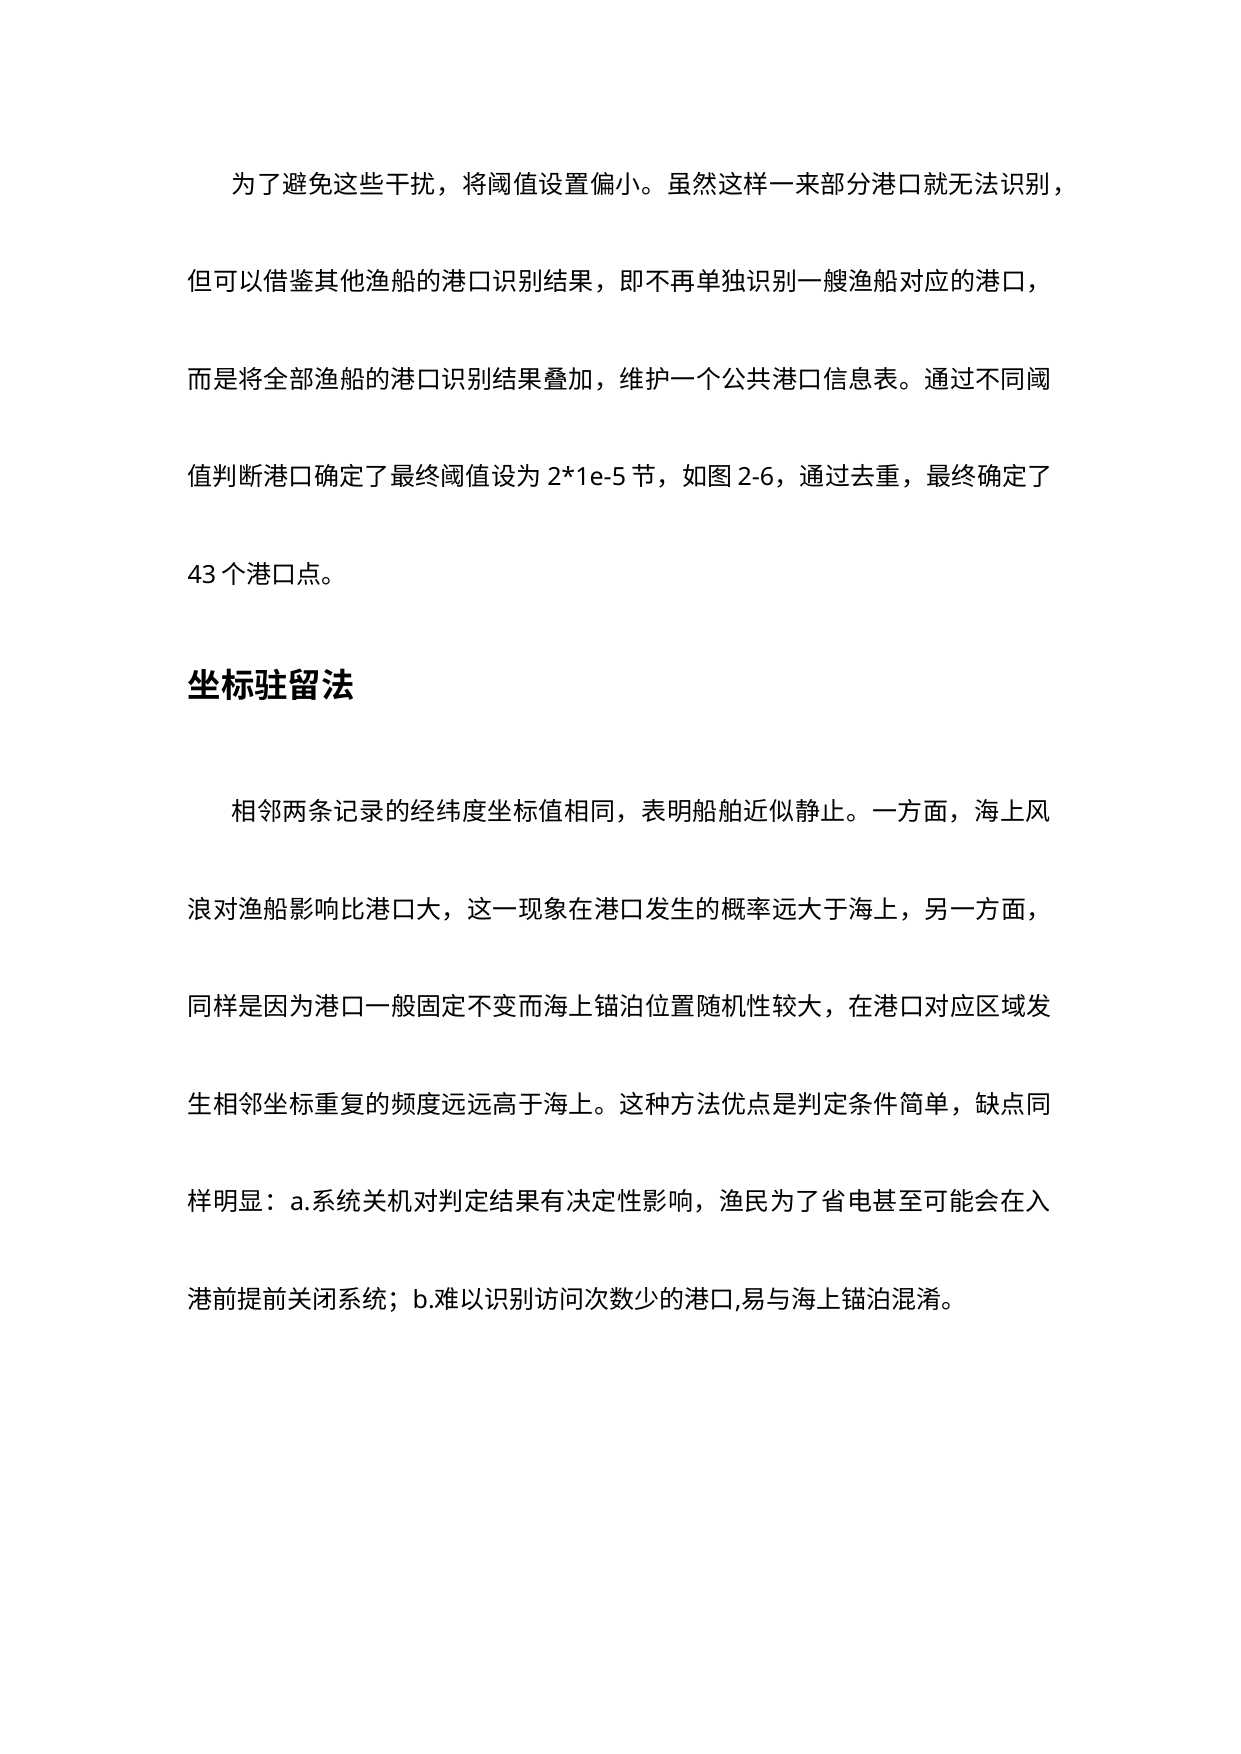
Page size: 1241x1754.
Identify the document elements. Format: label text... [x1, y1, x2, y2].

text 为了避免这些干扰，将阈值设置偏小。虽然这样一来部分港口就无法识别，但可以借鉴其他渔船的港口识别结果，即不再单独识别一艘渔船对应的港口，而是将全部渔船的港口识别结果叠加，维护一个公共港口信息表。通过不同阈值判断港口确定了最终阈值设为2*1e-5节，如图2-6，通过去重，最终确定了43个港口点。 [187, 150, 1053, 605]
subtitle 坐标驻留法 [187, 650, 1053, 715]
text 相邻两条记录的经纬度坐标值相同，表明船舶近似静止。一方面，海上风浪对渔船影响比港口大，这一现象在港口发生的概率远大于海上，另一方面，同样是因为港口一般固定不变而海上锚泊位置随机性较大，在港口对应区域发生相邻坐标重复的频度远远高于海上。这种方法优点是判定条件简单，缺点同样明显：a.系统关机对判定结果有决定性影响，渔民为了省电甚至可能会在入港前提前关闭系统；b.难以识别访问次数少的港口,易与海上锚泊混淆。 [187, 777, 1053, 1330]
